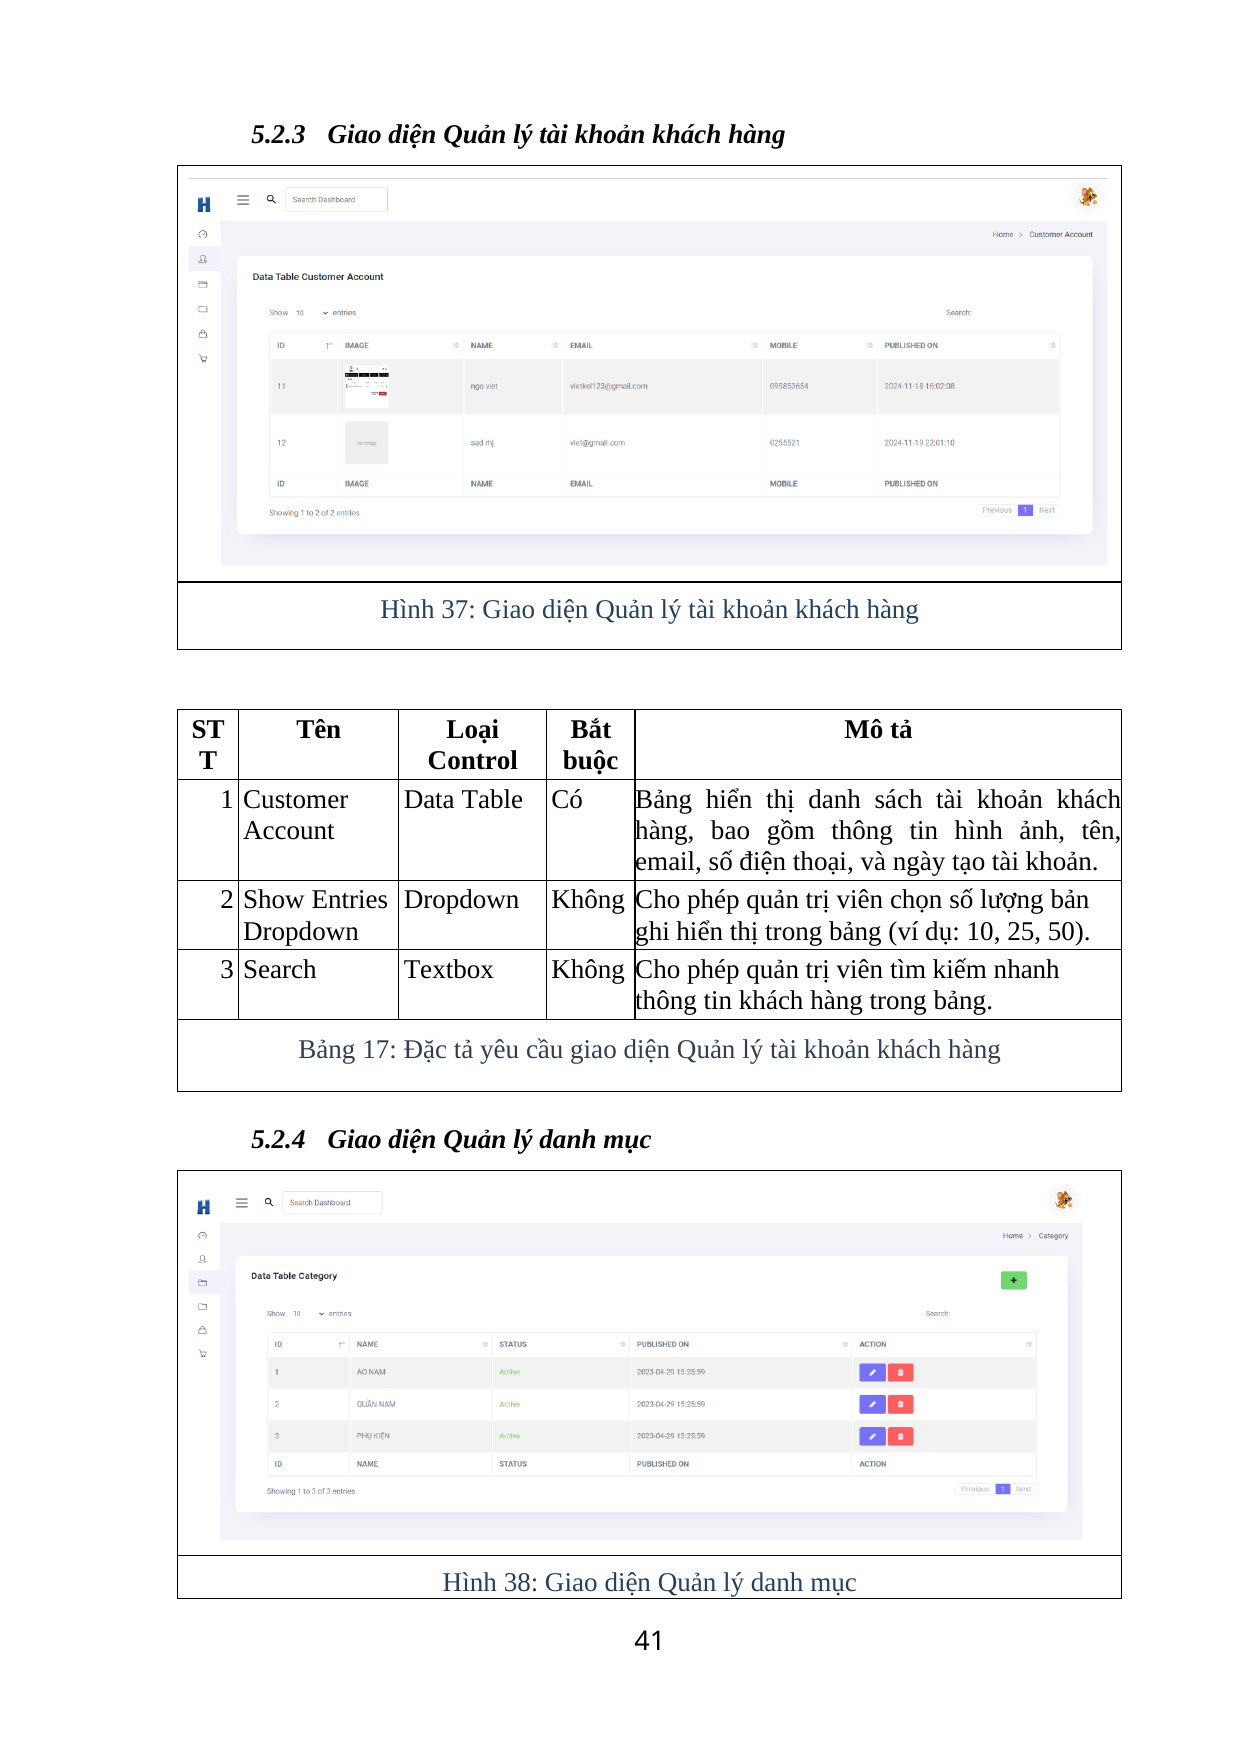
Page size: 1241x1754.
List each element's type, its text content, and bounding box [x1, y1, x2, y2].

table_cell Cho phép quản trị viên chọn số lượng bản ghi hiển thị trong bảng (ví dụ: 10, 25, 50). [636, 881, 1121, 949]
table_cell Customer Account [239, 780, 398, 879]
table_header Tên [239, 710, 398, 779]
table_cell Không [547, 950, 634, 1019]
table_cell 2 [178, 881, 238, 949]
table_header [178, 166, 1121, 581]
table_cell Có [547, 780, 634, 879]
table_cell Data Table [399, 780, 546, 879]
table_cell Show Entries Dropdown [239, 881, 398, 949]
table_cell Hình 37: Giao diện Quản lý tài khoản khách hàng [178, 583, 1121, 649]
table_cell Bảng 17: Đặc tả yêu cầu giao diện Quản lý tài khoản khách hàng [178, 1020, 1121, 1091]
table_cell 1 [178, 780, 238, 879]
table_cell Search [239, 950, 398, 1019]
table_cell Bảng hiển thị danh sách tài khoản khách hàng, bao gồm thông tin hình ảnh, tên, email, số điện thoại, và ngày tạo tài khoản. [636, 780, 1121, 879]
subtitle Giao diện Quản lý danh mục [251, 1123, 1122, 1154]
table_header Mô tả [636, 710, 1121, 779]
subtitle Giao diện Quản lý tài khoản khách hàng [251, 118, 1122, 149]
table_header Bắt buộc [547, 710, 634, 779]
picture [188, 1183, 1083, 1540]
table_cell 3 [178, 950, 238, 1019]
table_cell Textbox [399, 950, 546, 1019]
table_header STT [178, 710, 238, 779]
table_cell Hình 38: Giao diện Quản lý danh mục [178, 1556, 1121, 1597]
table_cell Cho phép quản trị viên tìm kiếm nhanh thông tin khách hàng trong bảng. [636, 950, 1121, 1019]
table_header [178, 1171, 1121, 1555]
table_cell Dropdown [399, 881, 546, 949]
table_header Loại Control [399, 710, 546, 779]
table_cell Không [547, 881, 634, 949]
picture [188, 178, 1108, 566]
